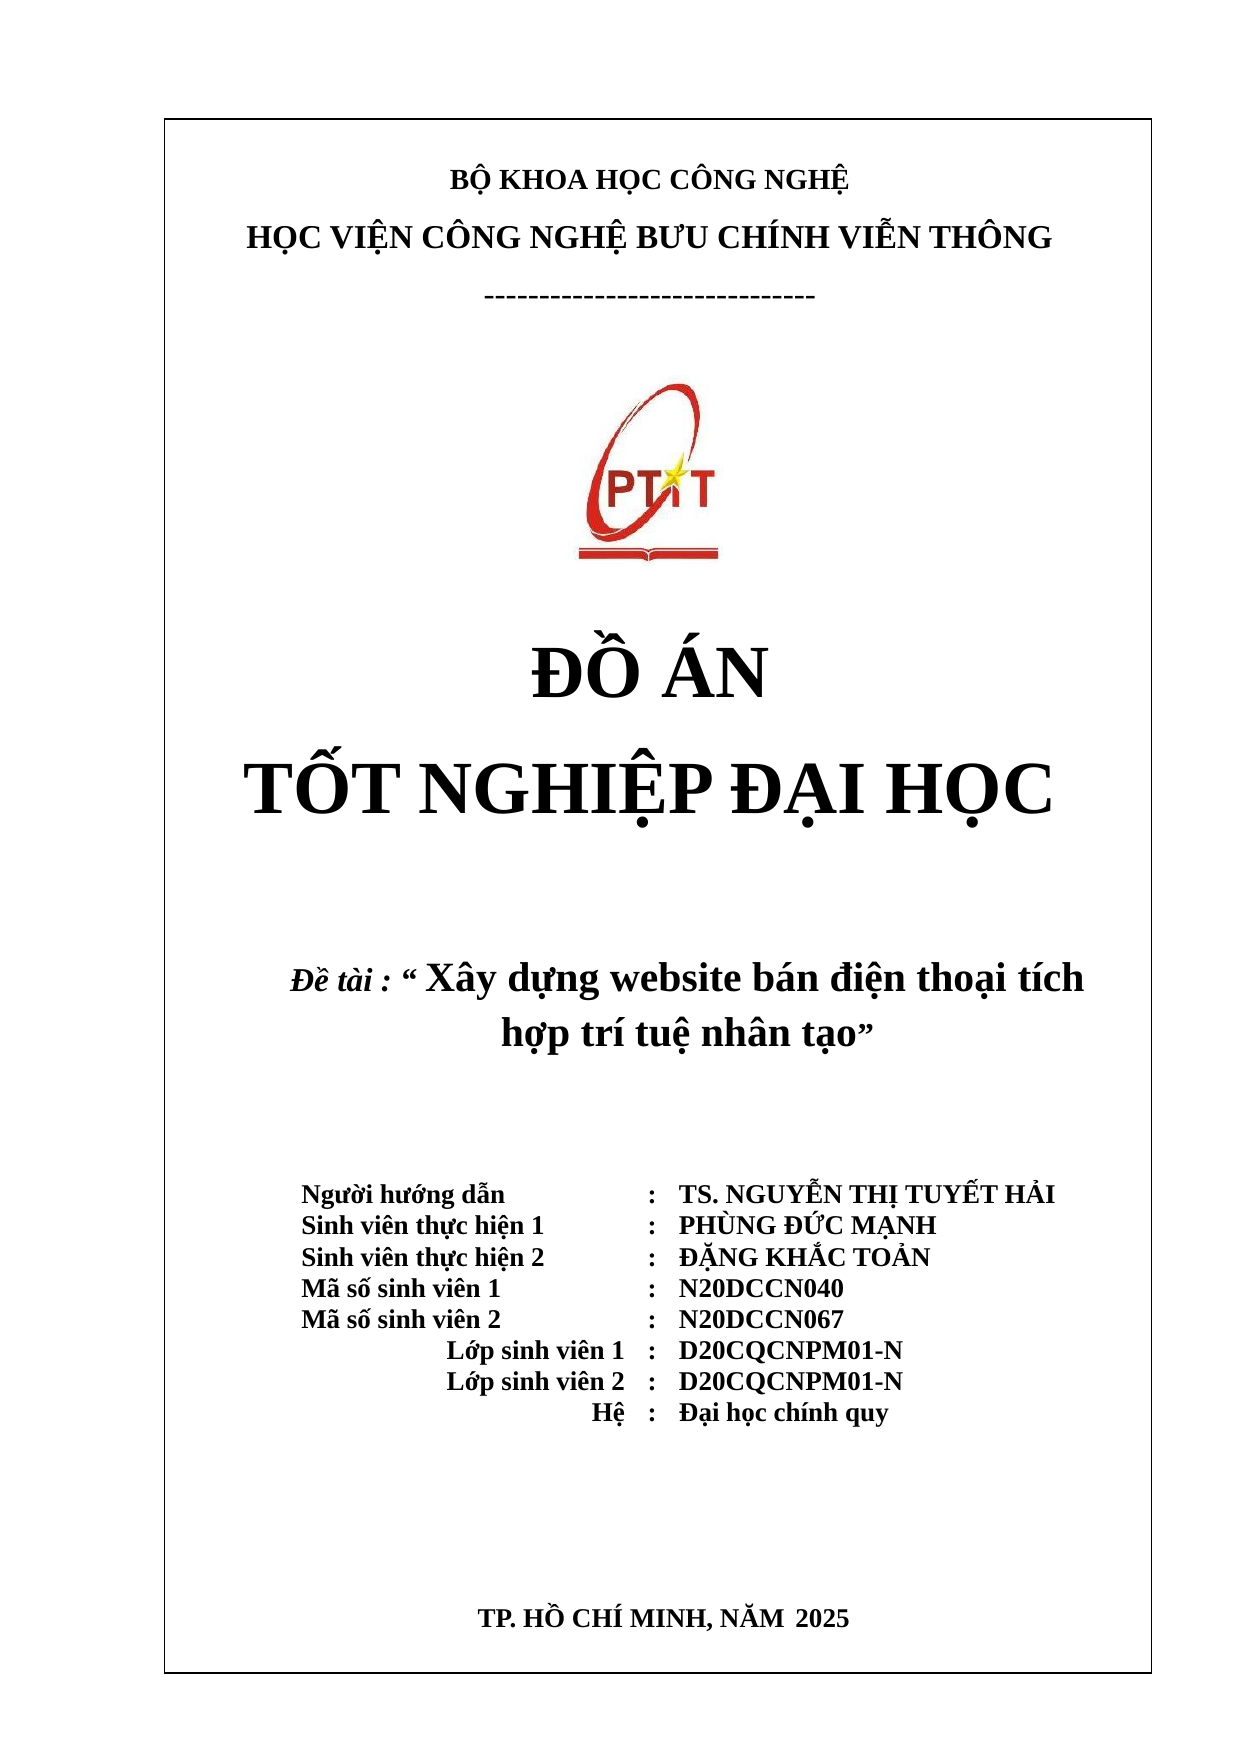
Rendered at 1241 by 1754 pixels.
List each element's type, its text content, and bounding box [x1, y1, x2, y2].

text TP. HỒ CHÍ MINH, NĂM 2025 [402, 1602, 1122, 1633]
table_cell N20DCCN067 [668, 1303, 1067, 1334]
table_cell : [636, 1303, 667, 1334]
table_header : [636, 1178, 667, 1209]
table_cell N20DCCN040 [668, 1272, 1067, 1303]
table_cell Lớp sinh viên 1 [290, 1334, 636, 1365]
table_cell Sinh viên thực hiện 2 [290, 1241, 636, 1272]
table_header TS. NGUYỄN THỊ TUYẾT HẢI [668, 1178, 1067, 1209]
table_cell Đại học chính quy [668, 1396, 1067, 1427]
table_cell : [636, 1241, 667, 1272]
text HỌC VIỆN CÔNG NGHỆ BƯU CHÍNH VIỄN THÔNG [177, 218, 1122, 256]
text ------------------------------ [177, 274, 1122, 312]
table_cell : [636, 1210, 667, 1241]
table_cell Lớp sinh viên 2 [290, 1365, 636, 1396]
table_cell Mã số sinh viên 1 [290, 1272, 636, 1303]
table_cell : [636, 1365, 667, 1396]
table_cell : [636, 1272, 667, 1303]
picture [552, 375, 748, 571]
table_cell D20CQCNPM01-N [668, 1365, 1067, 1396]
table_cell D20CQCNPM01-N [668, 1334, 1067, 1365]
table_cell Sinh viên thực hiện 1 [290, 1210, 636, 1241]
table_cell : [636, 1396, 667, 1427]
table_cell : [636, 1334, 667, 1365]
table_cell PHÙNG ĐỨC MẠNH [668, 1210, 1067, 1241]
text Đề tài : “ Xây dựng website bán điện thoại tích hợp trí tuệ nhân tạo” [252, 953, 1122, 1056]
text BỘ KHOA HỌC CÔNG NGHỆ [177, 162, 1122, 196]
text ĐỒ ÁN [177, 627, 1122, 713]
table_cell Hệ [290, 1396, 636, 1427]
text TỐT NGHIỆP ĐẠI HỌC [177, 743, 1122, 829]
table_cell ĐẶNG KHẮC TOẢN [668, 1241, 1067, 1272]
table_header Người hướng dẫn [290, 1178, 636, 1209]
table_cell Mã số sinh viên 2 [290, 1303, 636, 1334]
